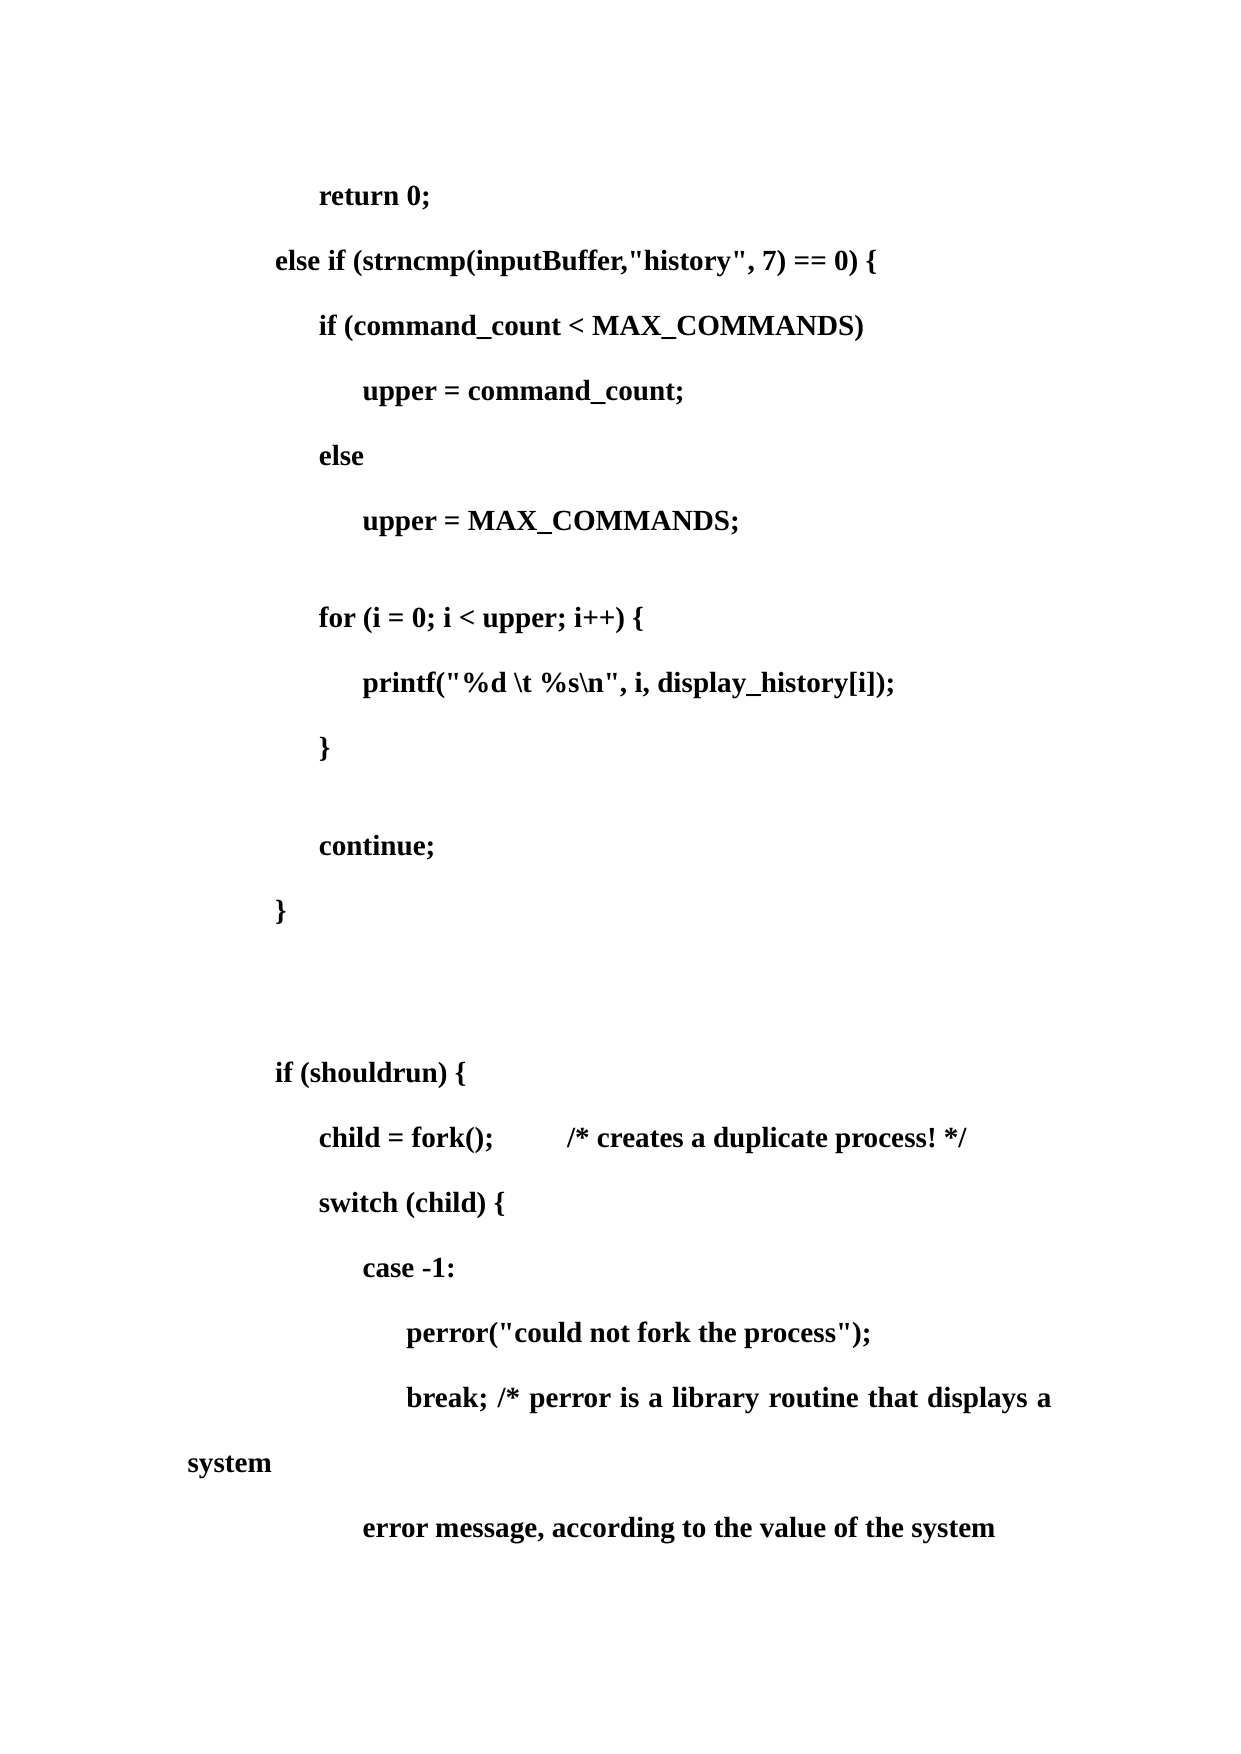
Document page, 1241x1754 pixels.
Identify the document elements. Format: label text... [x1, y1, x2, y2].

text return 0; [187, 162, 1053, 227]
text switch (child) { [187, 1169, 1053, 1234]
text } [187, 877, 1053, 942]
text printf("%d \t %s\n", i, display_history[i]); [187, 649, 1053, 714]
text child = fork(); /* creates a duplicate process! */ [187, 1104, 1053, 1169]
text upper = command_count; [187, 357, 1053, 422]
text break; /* perror is a library routine that displays a system [187, 1364, 1053, 1494]
text for (i = 0; i < upper; i++) { [187, 584, 1053, 649]
text perror("could not fork the process"); [187, 1299, 1053, 1364]
text continue; [187, 812, 1053, 877]
text else if (strncmp(inputBuffer,"history", 7) == 0) { [187, 227, 1053, 292]
text else [187, 422, 1053, 487]
text } [187, 714, 1053, 779]
text if (command_count < MAX_COMMANDS) [187, 292, 1053, 357]
text upper = MAX_COMMANDS; [187, 487, 1053, 552]
text if (shouldrun) { [187, 1039, 1053, 1104]
text case -1: [187, 1234, 1053, 1299]
text error message, according to the value of the system [187, 1494, 1053, 1559]
